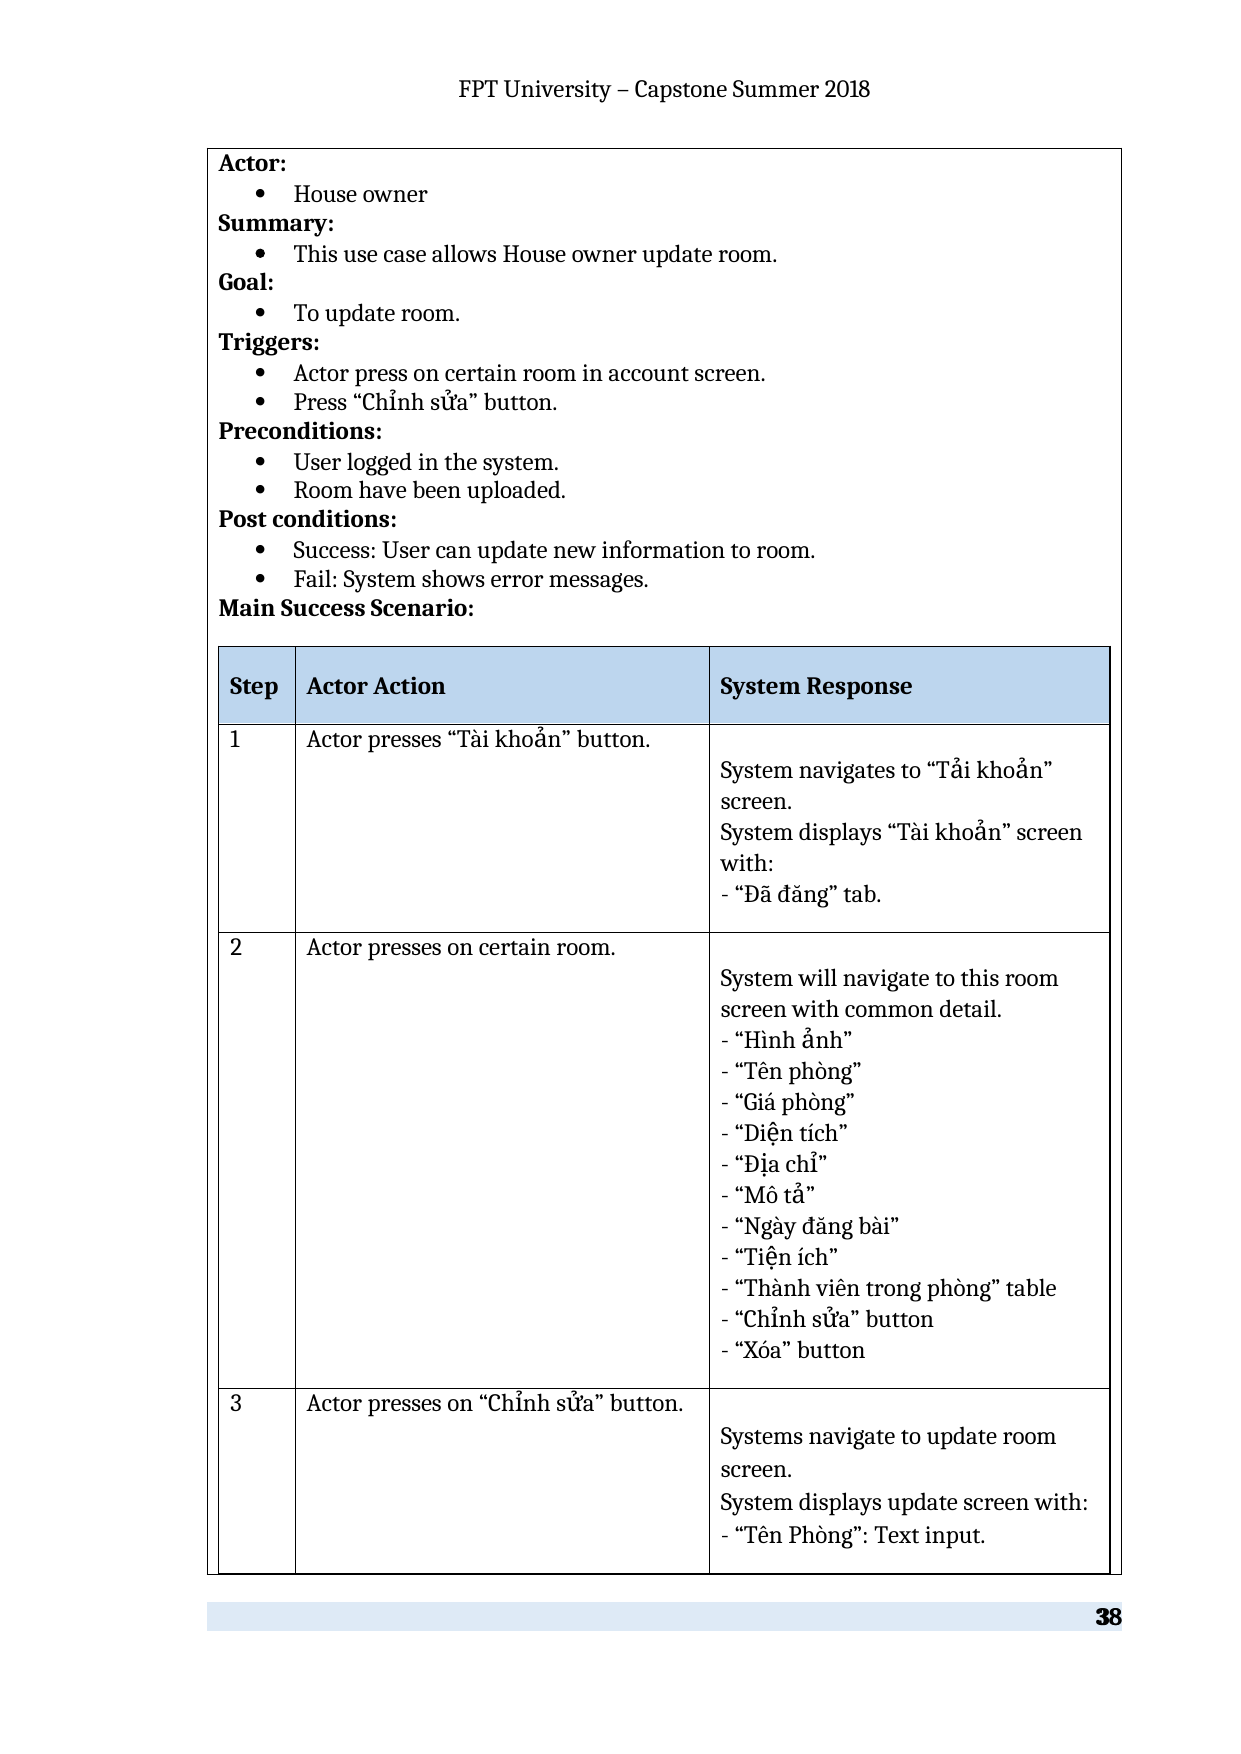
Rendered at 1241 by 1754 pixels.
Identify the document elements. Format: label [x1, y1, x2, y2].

table_cell [208, 149, 1121, 1574]
